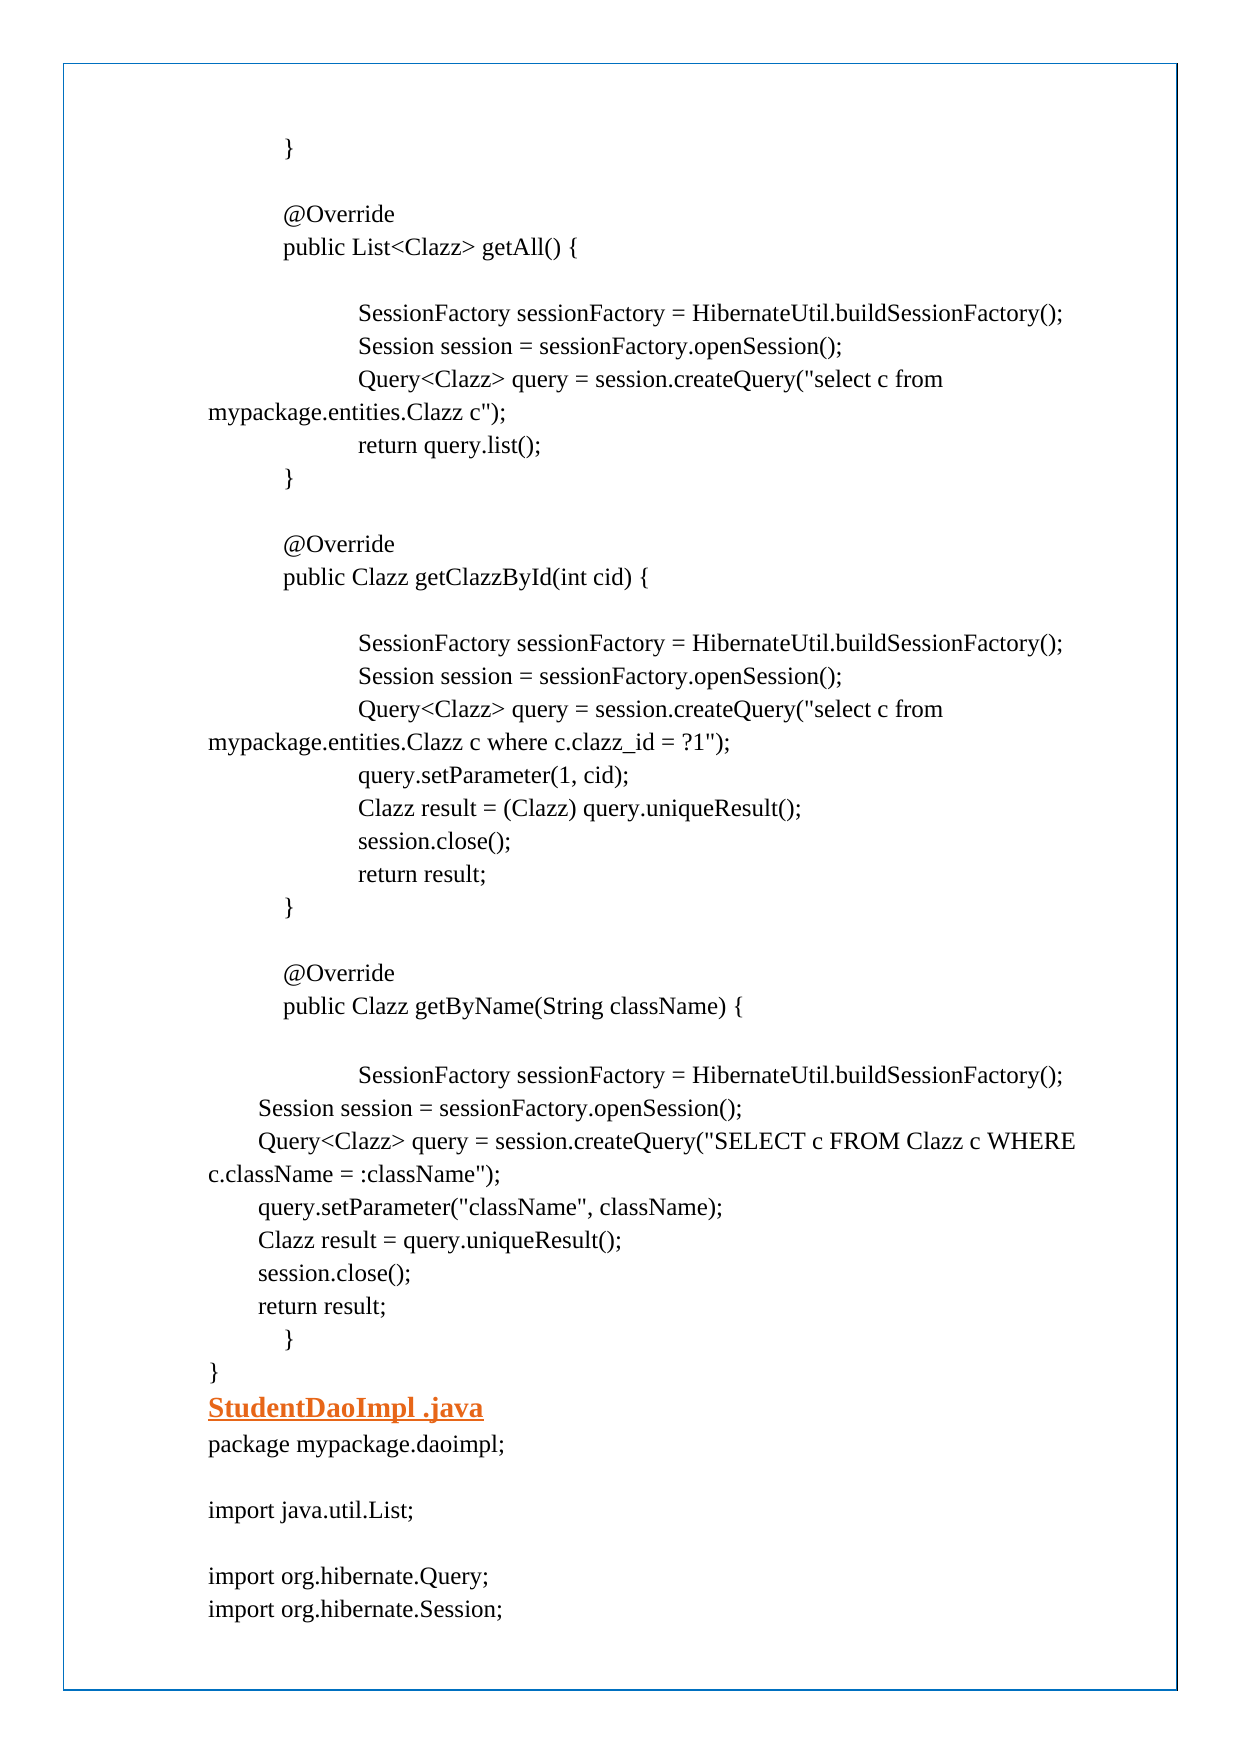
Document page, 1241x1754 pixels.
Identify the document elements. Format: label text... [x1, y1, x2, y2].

list return result; [208, 859, 1106, 888]
list } [208, 1357, 1106, 1386]
list @Override [208, 529, 1106, 558]
list SessionFactory sessionFactory = HibernateUtil.buildSessionFactory(); [208, 298, 1106, 327]
list Session session = sessionFactory.openSession(); [208, 1093, 1106, 1122]
list return result; [208, 1291, 1106, 1320]
list Session session = sessionFactory.openSession(); [208, 331, 1106, 360]
list Clazz result = query.uniqueResult(); [208, 1225, 1106, 1254]
list session.close(); [208, 826, 1106, 855]
list } [208, 133, 1106, 162]
list StudentDaoImpl .java [208, 1390, 1106, 1424]
list Session session = sessionFactory.openSession(); [208, 661, 1106, 690]
list import org.hibernate.Session; [208, 1594, 1106, 1623]
list import java.util.List; [208, 1495, 1106, 1523]
list @Override [208, 199, 1106, 228]
list Query<Clazz> query = session.createQuery("SELECT c FROM Clazz c WHERE c.className = :className"); [208, 1126, 1106, 1188]
list SessionFactory sessionFactory = HibernateUtil.buildSessionFactory(); [208, 1060, 1106, 1089]
list public Clazz getClazzById(int cid) { [208, 562, 1106, 591]
list return query.list(); [208, 430, 1106, 459]
list public Clazz getByName(String className) { [208, 991, 1106, 1020]
list session.close(); [208, 1258, 1106, 1287]
list Clazz result = (Clazz) query.uniqueResult(); [208, 793, 1106, 822]
list package mypackage.daoimpl; [208, 1429, 1106, 1457]
list } [208, 892, 1106, 921]
list Query<Clazz> query = session.createQuery("select c from mypackage.entities.Clazz c"); [208, 364, 1106, 426]
list public List<Clazz> getAll() { [208, 232, 1106, 261]
list } [208, 463, 1106, 492]
list Query<Clazz> query = session.createQuery("select c from mypackage.entities.Clazz c where c.clazz_id = ?1"); [208, 694, 1106, 756]
list } [208, 1324, 1106, 1353]
list import org.hibernate.Query; [208, 1561, 1106, 1589]
list @Override [208, 958, 1106, 987]
list query.setParameter(1, cid); [208, 760, 1106, 789]
list SessionFactory sessionFactory = HibernateUtil.buildSessionFactory(); [208, 628, 1106, 657]
list query.setParameter("className", className); [208, 1192, 1106, 1221]
